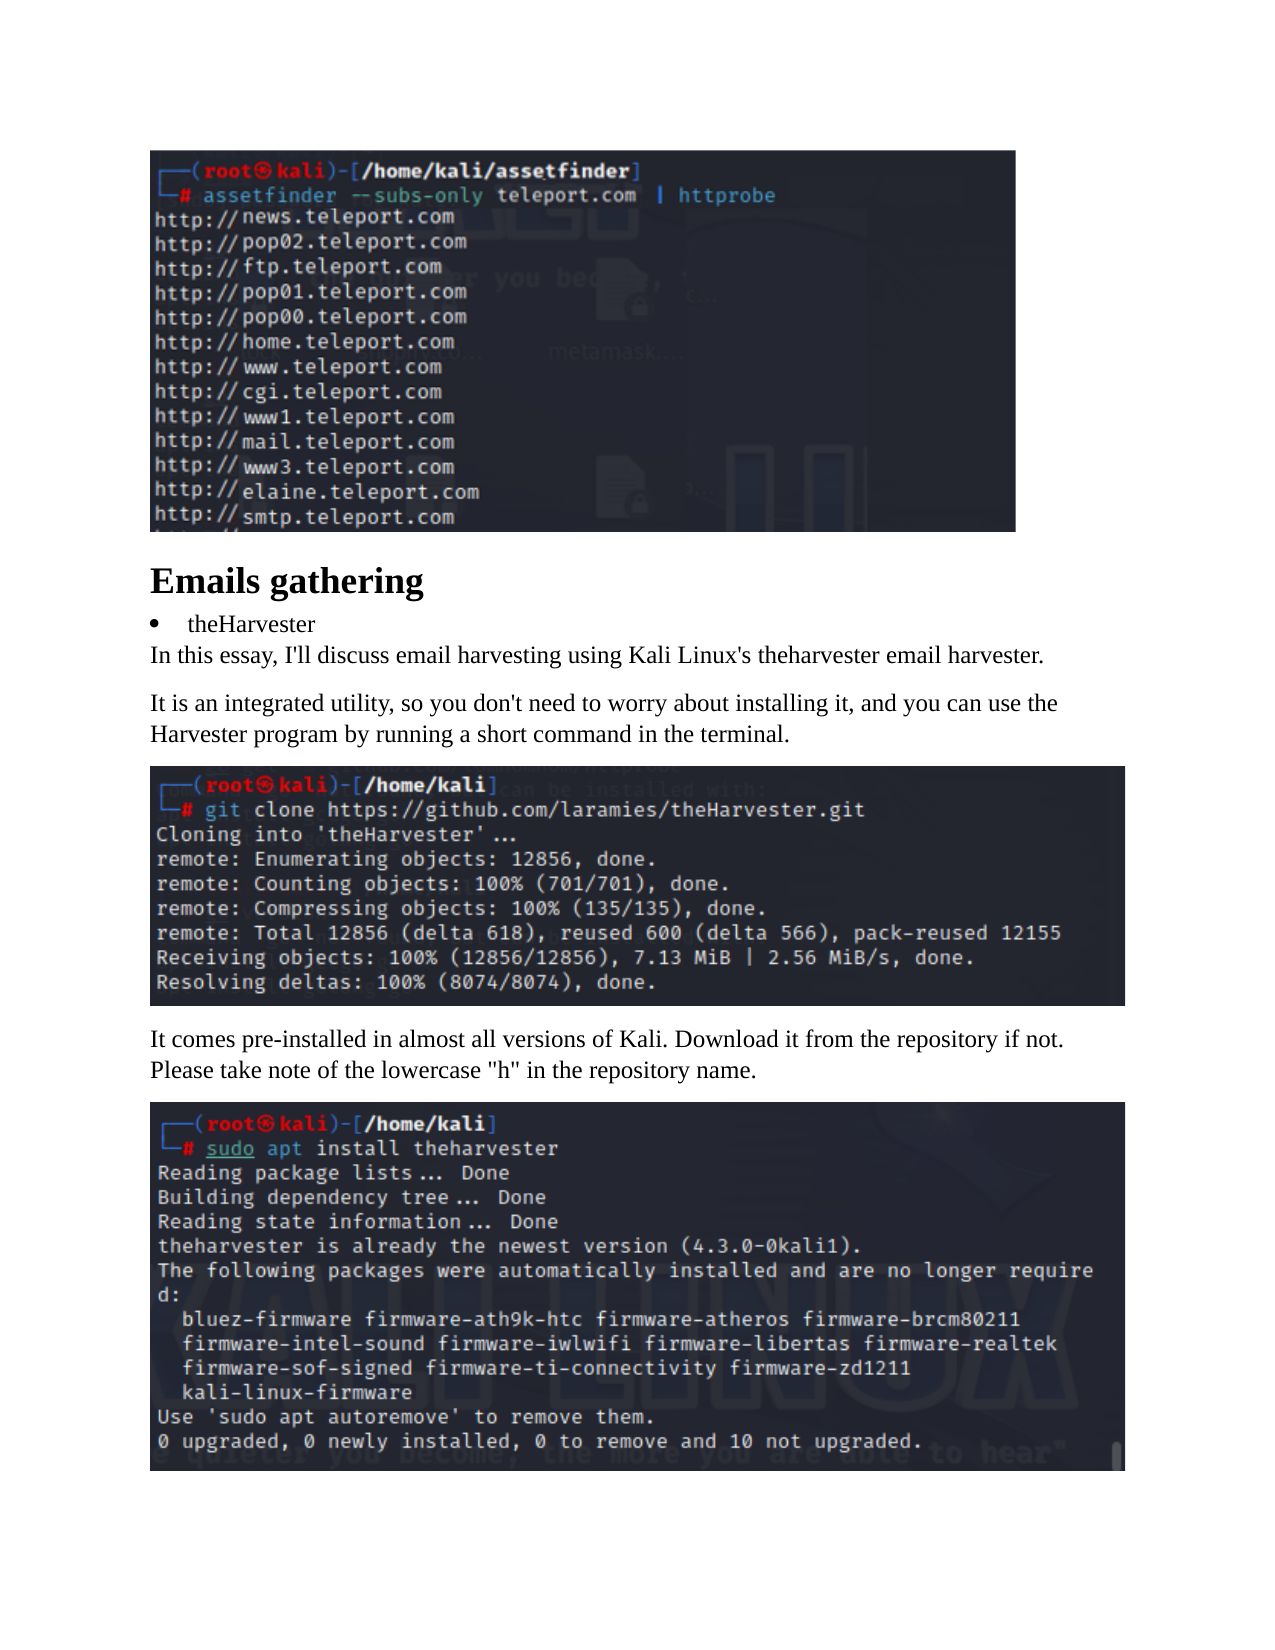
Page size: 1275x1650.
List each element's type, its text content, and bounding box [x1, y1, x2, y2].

picture [150, 1102, 1125, 1471]
subtitle theHarvester [150, 609, 1125, 638]
picture [150, 766, 1125, 1006]
text In this essay, I'll discuss email harvesting using Kali Linux's theharvester email harvester. [150, 640, 1125, 669]
text It comes pre-installed in almost all versions of Kali. Download it from the repository if not. Please take note of the lowercase "h" in the repository name. [150, 1024, 1125, 1084]
text It is an integrated utility, so you don't need to worry about installing it, and you can use the Harvester program by running a short command in the terminal. [150, 688, 1125, 748]
subtitle Emails gathering [150, 558, 1125, 602]
picture [150, 150, 1016, 532]
